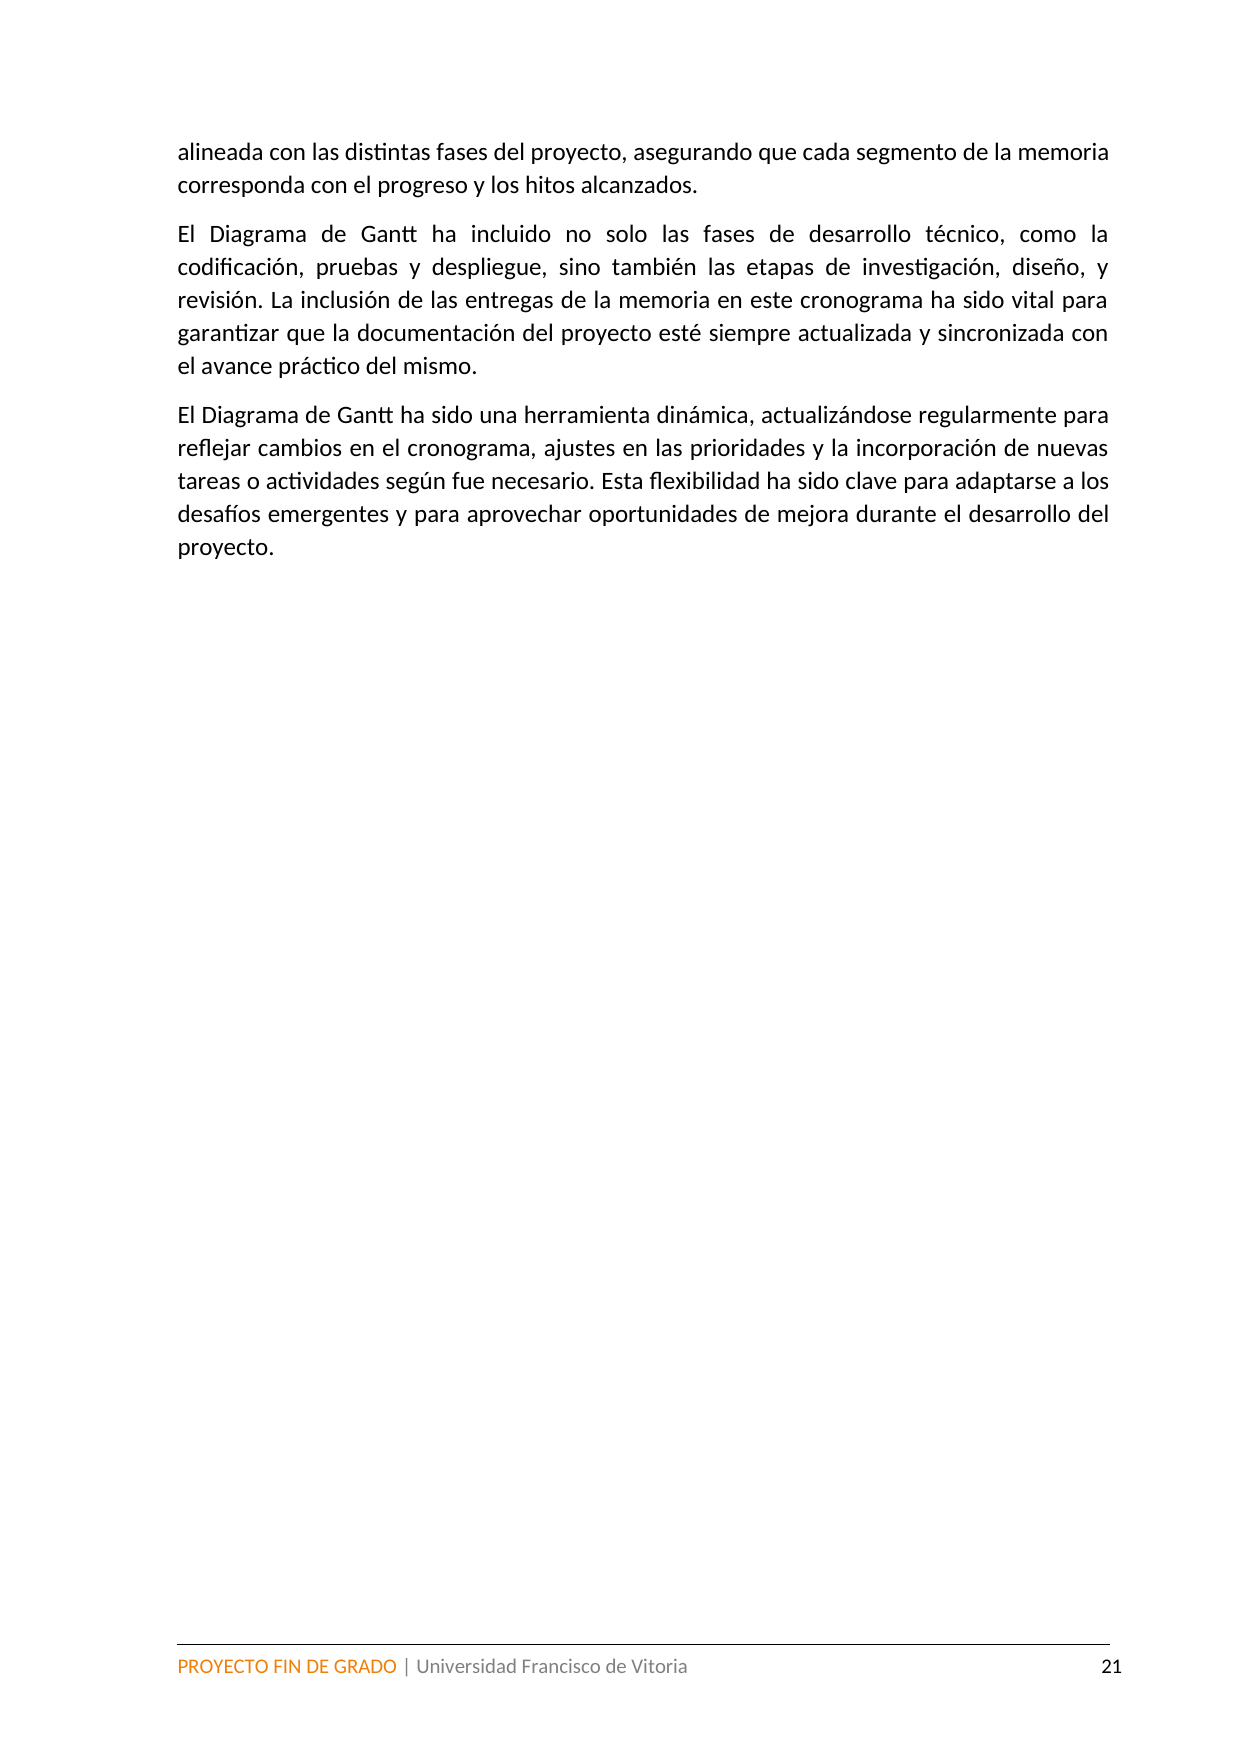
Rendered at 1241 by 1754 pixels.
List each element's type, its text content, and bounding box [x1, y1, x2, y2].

text El Diagrama de Gantt ha incluido no solo las fases de desarrollo técnico, como la codificación, pruebas y despliegue, sino también las etapas de investigación, diseño, y revisión. La inclusión de las entregas de la memoria en este cronograma ha sido vital para garantizar que la documentación del proyecto esté siempre actualizada y sincronizada con el avance práctico del mismo. [177, 218, 1110, 381]
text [177, 136, 1110, 199]
text El Diagrama de Gantt ha sido una herramienta dinámica, actualizándose regularmente para reflejar cambios en el cronograma, ajustes en las prioridades y la incorporación de nuevas tareas o actividades según fue necesario. Esta flexibilidad ha sido clave para adaptarse a los desafíos emergentes y para aprovechar oportunidades de mejora durante el desarrollo del proyecto. [177, 399, 1110, 562]
